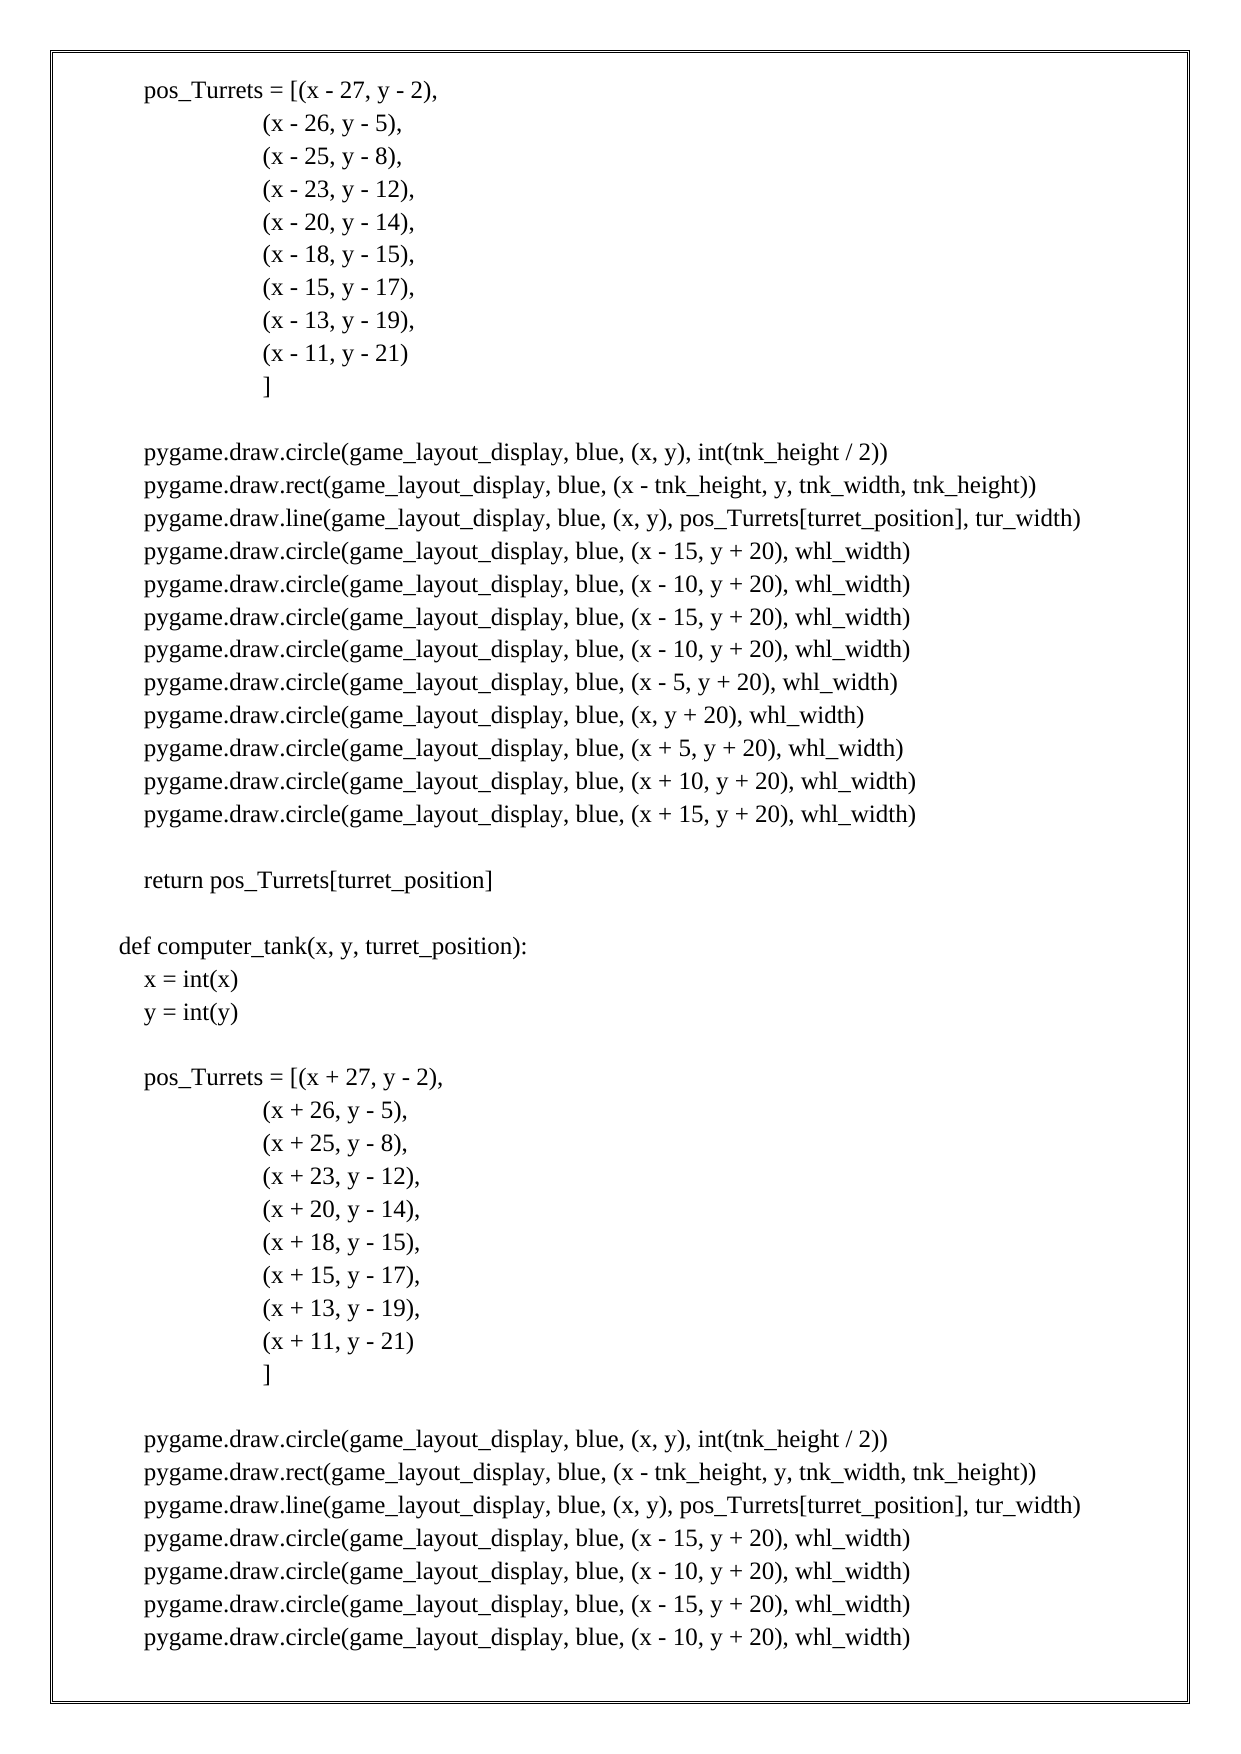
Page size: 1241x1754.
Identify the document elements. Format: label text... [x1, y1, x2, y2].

text pygame.draw.circle(game_layout_display, blue, (x + 15, y + 20), whl_width) [94, 799, 1116, 828]
text (x + 25, y - 8), [94, 1128, 1116, 1157]
text pygame.draw.circle(game_layout_display, blue, (x, y), int(tnk_height / 2)) [94, 1424, 1116, 1453]
text pygame.draw.circle(game_layout_display, blue, (x - 15, y + 20), whl_width) [94, 602, 1116, 630]
text pygame.draw.circle(game_layout_display, blue, (x - 15, y + 20), whl_width) [94, 1523, 1116, 1552]
text (x - 15, y - 17), [94, 272, 1116, 301]
text ] [94, 371, 1116, 400]
text pygame.draw.line(game_layout_display, blue, (x, y), pos_Turrets[turret_position], tur_width) [94, 503, 1116, 532]
text pygame.draw.circle(game_layout_display, blue, (x - 10, y + 20), whl_width) [94, 1556, 1116, 1585]
text pygame.draw.circle(game_layout_display, blue, (x - 10, y + 20), whl_width) [94, 569, 1116, 597]
text (x + 15, y - 17), [94, 1260, 1116, 1289]
text (x + 26, y - 5), [94, 1095, 1116, 1124]
text (x + 20, y - 14), [94, 1194, 1116, 1223]
text def computer_tank(x, y, turret_position): [94, 931, 1116, 959]
text (x + 18, y - 15), [94, 1227, 1116, 1256]
text pygame.draw.rect(game_layout_display, blue, (x - tnk_height, y, tnk_width, tnk_height)) [94, 470, 1116, 499]
text pos_Turrets = [(x + 27, y - 2), [94, 1062, 1116, 1091]
text (x + 11, y - 21) [94, 1326, 1116, 1354]
text pygame.draw.circle(game_layout_display, blue, (x - 10, y + 20), whl_width) [94, 1622, 1116, 1651]
text pygame.draw.rect(game_layout_display, blue, (x - tnk_height, y, tnk_width, tnk_height)) [94, 1457, 1116, 1486]
text return pos_Turrets[turret_position] [94, 865, 1116, 894]
text pygame.draw.circle(game_layout_display, blue, (x - 15, y + 20), whl_width) [94, 536, 1116, 564]
text pygame.draw.circle(game_layout_display, blue, (x - 5, y + 20), whl_width) [94, 667, 1116, 696]
text (x - 26, y - 5), [94, 108, 1116, 137]
text pos_Turrets = [(x - 27, y - 2), [94, 75, 1116, 104]
text (x + 13, y - 19), [94, 1293, 1116, 1322]
text pygame.draw.circle(game_layout_display, blue, (x + 10, y + 20), whl_width) [94, 766, 1116, 795]
text (x - 13, y - 19), [94, 305, 1116, 334]
text (x - 25, y - 8), [94, 141, 1116, 169]
text pygame.draw.line(game_layout_display, blue, (x, y), pos_Turrets[turret_position], tur_width) [94, 1490, 1116, 1519]
text pygame.draw.circle(game_layout_display, blue, (x, y), int(tnk_height / 2)) [94, 437, 1116, 466]
text pygame.draw.circle(game_layout_display, blue, (x, y + 20), whl_width) [94, 700, 1116, 729]
text pygame.draw.circle(game_layout_display, blue, (x - 10, y + 20), whl_width) [94, 634, 1116, 663]
text x = int(x) [94, 964, 1116, 992]
text (x + 23, y - 12), [94, 1161, 1116, 1190]
text (x - 11, y - 21) [94, 338, 1116, 367]
text (x - 18, y - 15), [94, 239, 1116, 268]
text pygame.draw.circle(game_layout_display, blue, (x - 15, y + 20), whl_width) [94, 1589, 1116, 1618]
text y = int(y) [94, 997, 1116, 1025]
text ] [94, 1359, 1116, 1387]
text (x - 23, y - 12), [94, 174, 1116, 202]
text pygame.draw.circle(game_layout_display, blue, (x + 5, y + 20), whl_width) [94, 733, 1116, 762]
text (x - 20, y - 14), [94, 207, 1116, 235]
